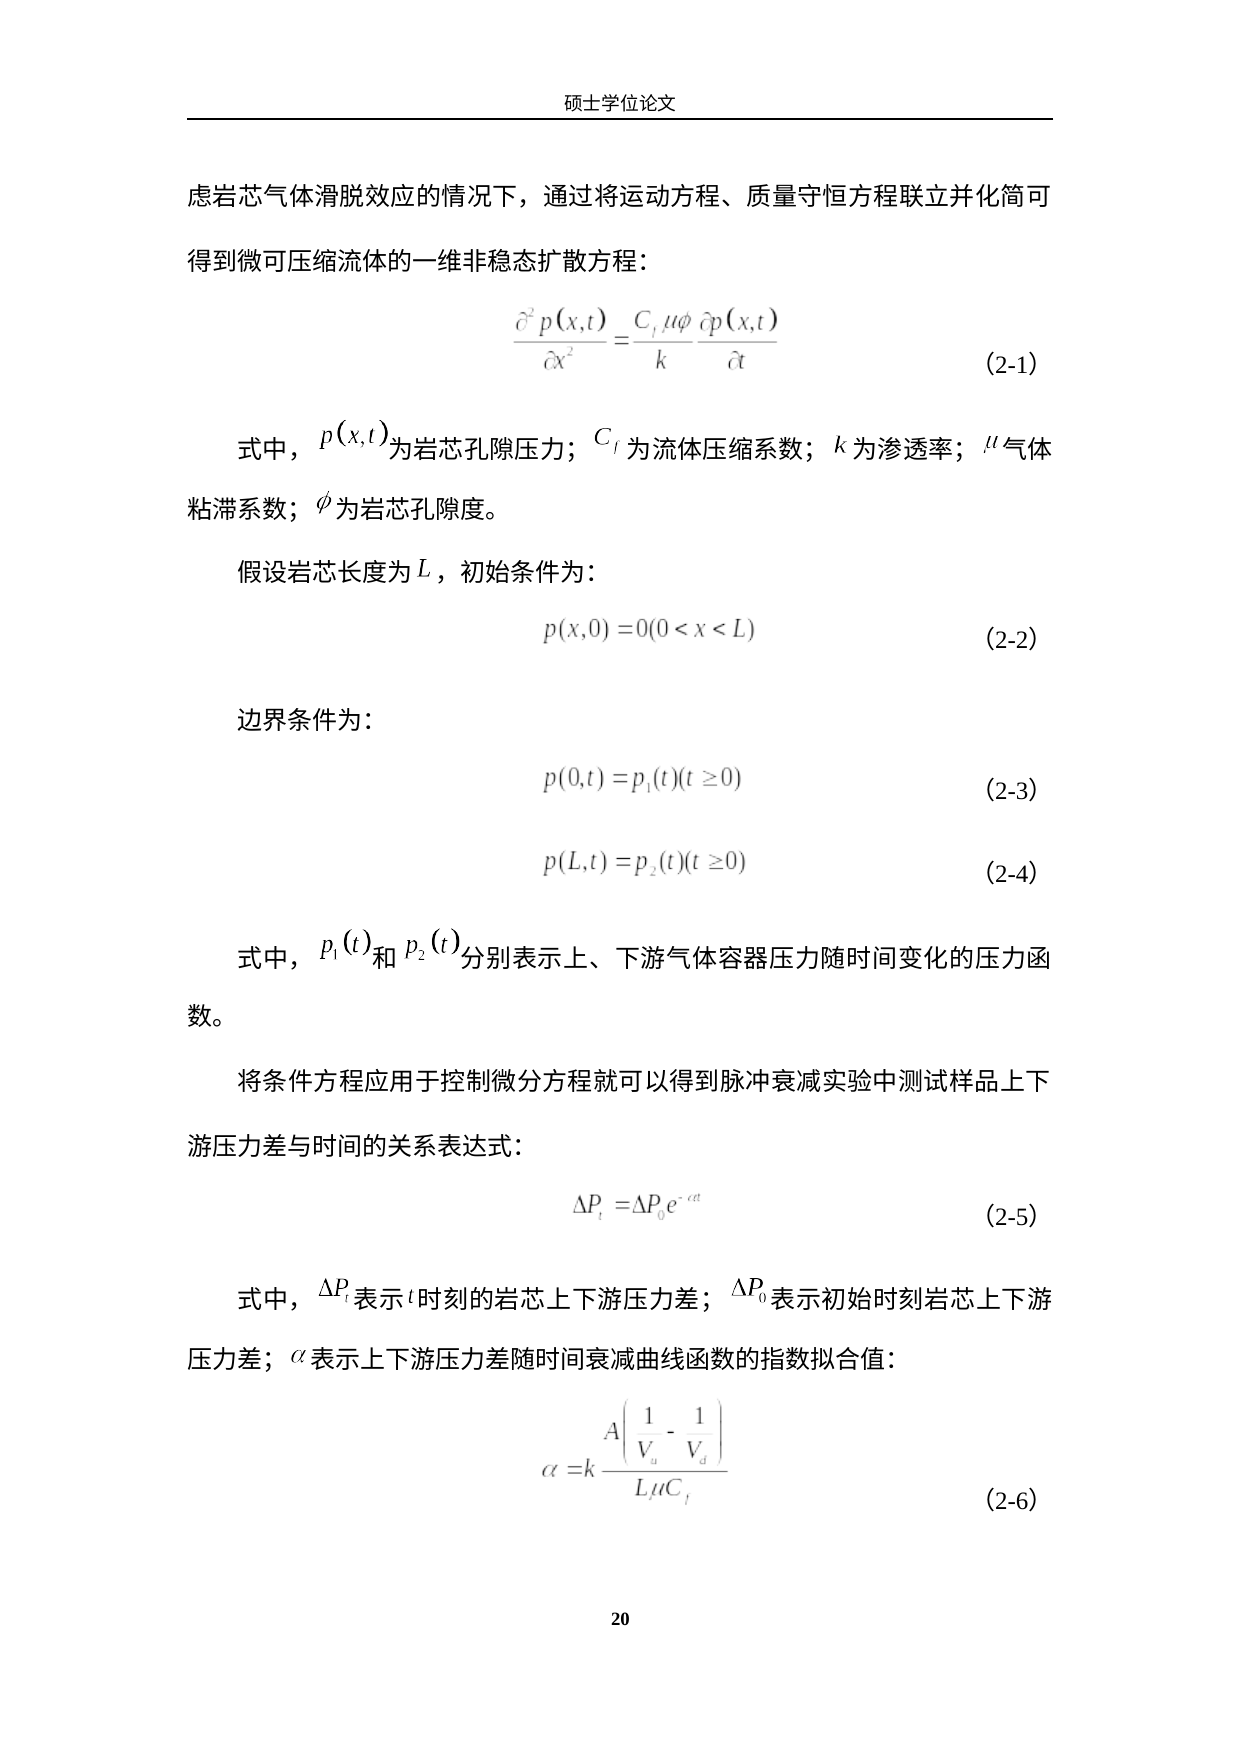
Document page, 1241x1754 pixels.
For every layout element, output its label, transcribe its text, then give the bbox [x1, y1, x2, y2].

text 边界条件为： [187, 686, 1053, 751]
text 式中，为岩芯孔隙压力；为流体压缩系数；为渗透率；气体粘滞系数；为岩芯孔隙度。 [187, 408, 1053, 538]
text 式中，表示时刻的岩芯上下游压力差；表示初始时刻岩芯上下游压力差；表示上下游压力差随时间衰减曲线函数的指数拟合值： [187, 1260, 1053, 1390]
text （2-5） [187, 1177, 1053, 1242]
text （2-2） [187, 603, 1053, 668]
text （2-1） [187, 292, 1053, 389]
text 式中，和分别表示上、下游气体容器压力随时间变化的压力函数。 [187, 917, 1053, 1047]
text （2-4） [187, 834, 1053, 899]
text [187, 162, 1053, 292]
text （2-6） [187, 1390, 1053, 1520]
text （2-3） [187, 751, 1053, 816]
text 将条件方程应用于控制微分方程就可以得到脉冲衰减实验中测试样品上下游压力差与时间的关系表达式： [187, 1047, 1053, 1177]
text 假设岩芯长度为，初始条件为： [187, 538, 1053, 603]
